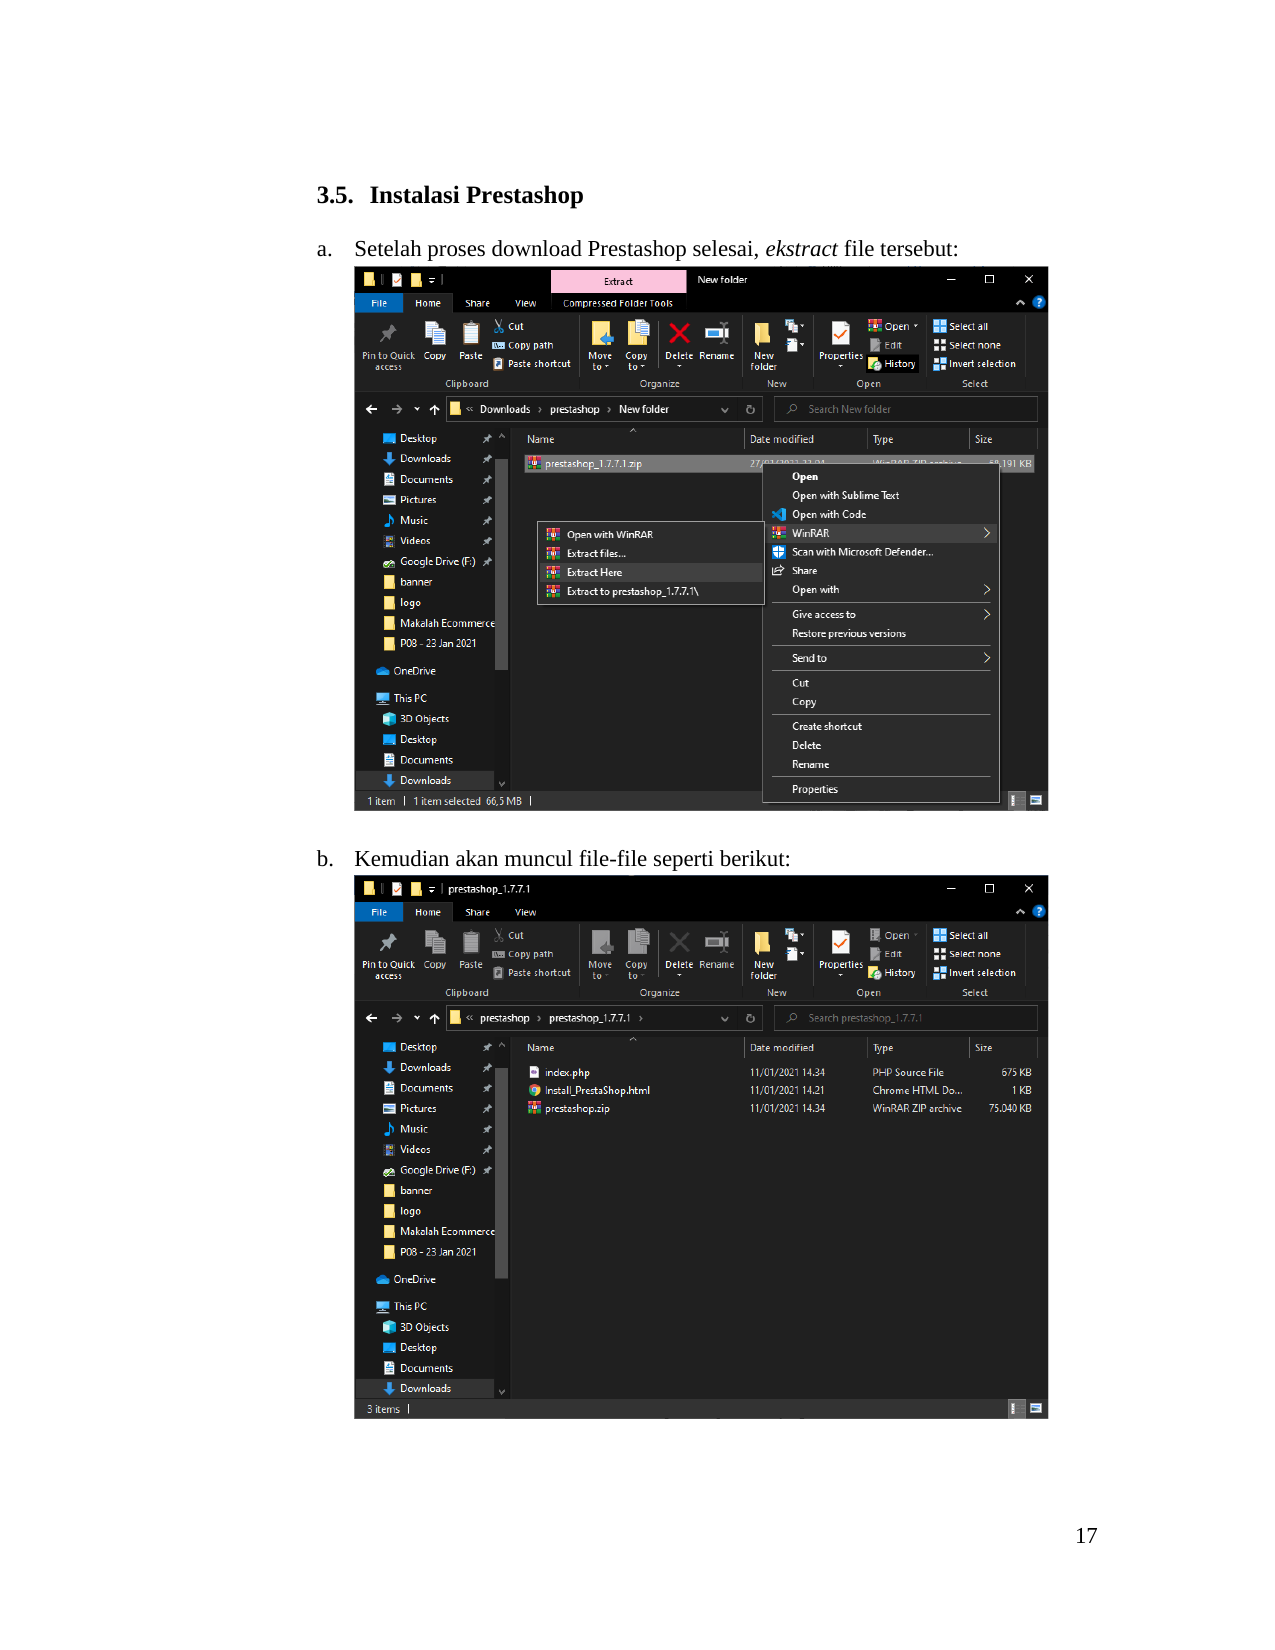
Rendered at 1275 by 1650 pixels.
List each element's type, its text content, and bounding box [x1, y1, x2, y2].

list Setelah proses download Prestashop selesai, ekstract file tersebut: [317, 235, 1110, 262]
picture [354, 875, 1049, 1419]
picture [354, 266, 1049, 811]
list Kemudian akan muncul file-file seperti berikut: [317, 845, 1110, 871]
subtitle Instalasi Prestashop [317, 180, 1110, 209]
